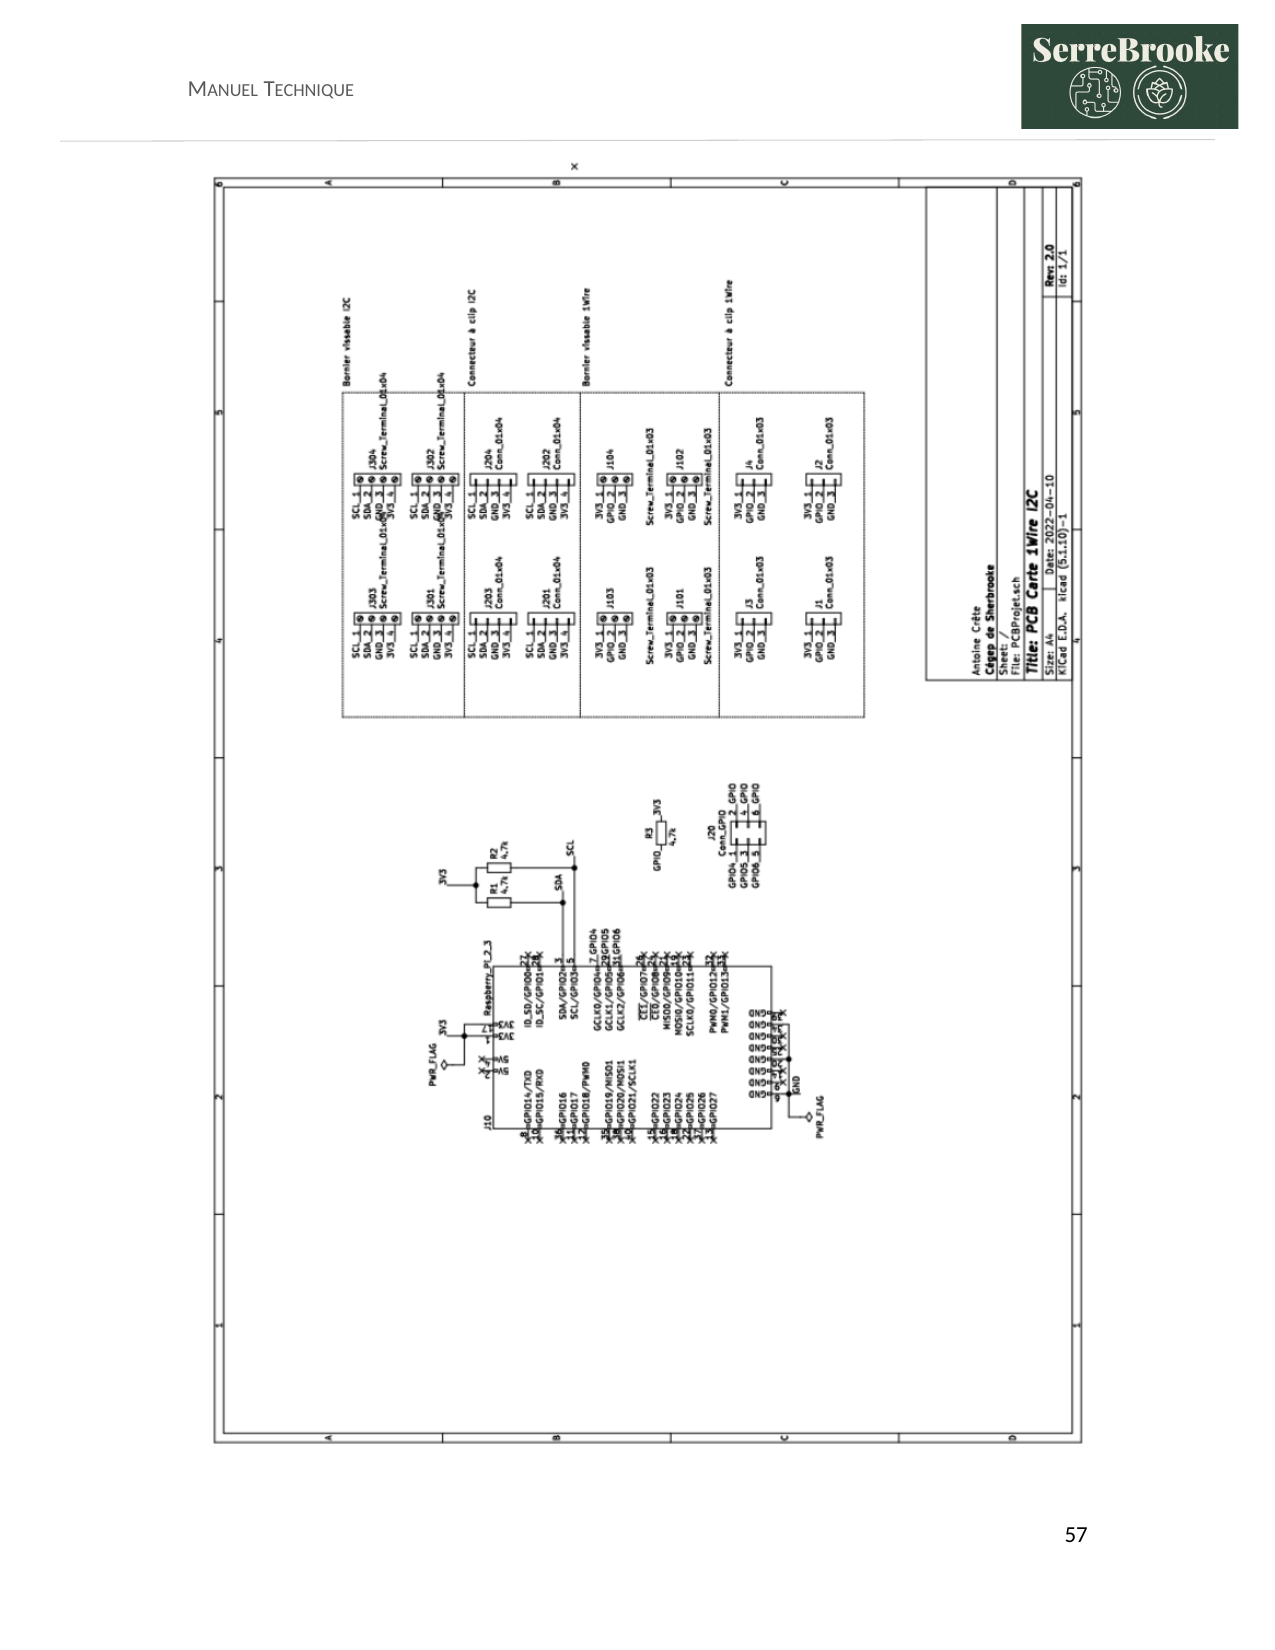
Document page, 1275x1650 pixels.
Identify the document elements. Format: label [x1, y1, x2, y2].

picture [1021, 24, 1239, 129]
picture [191, 157, 1101, 1469]
